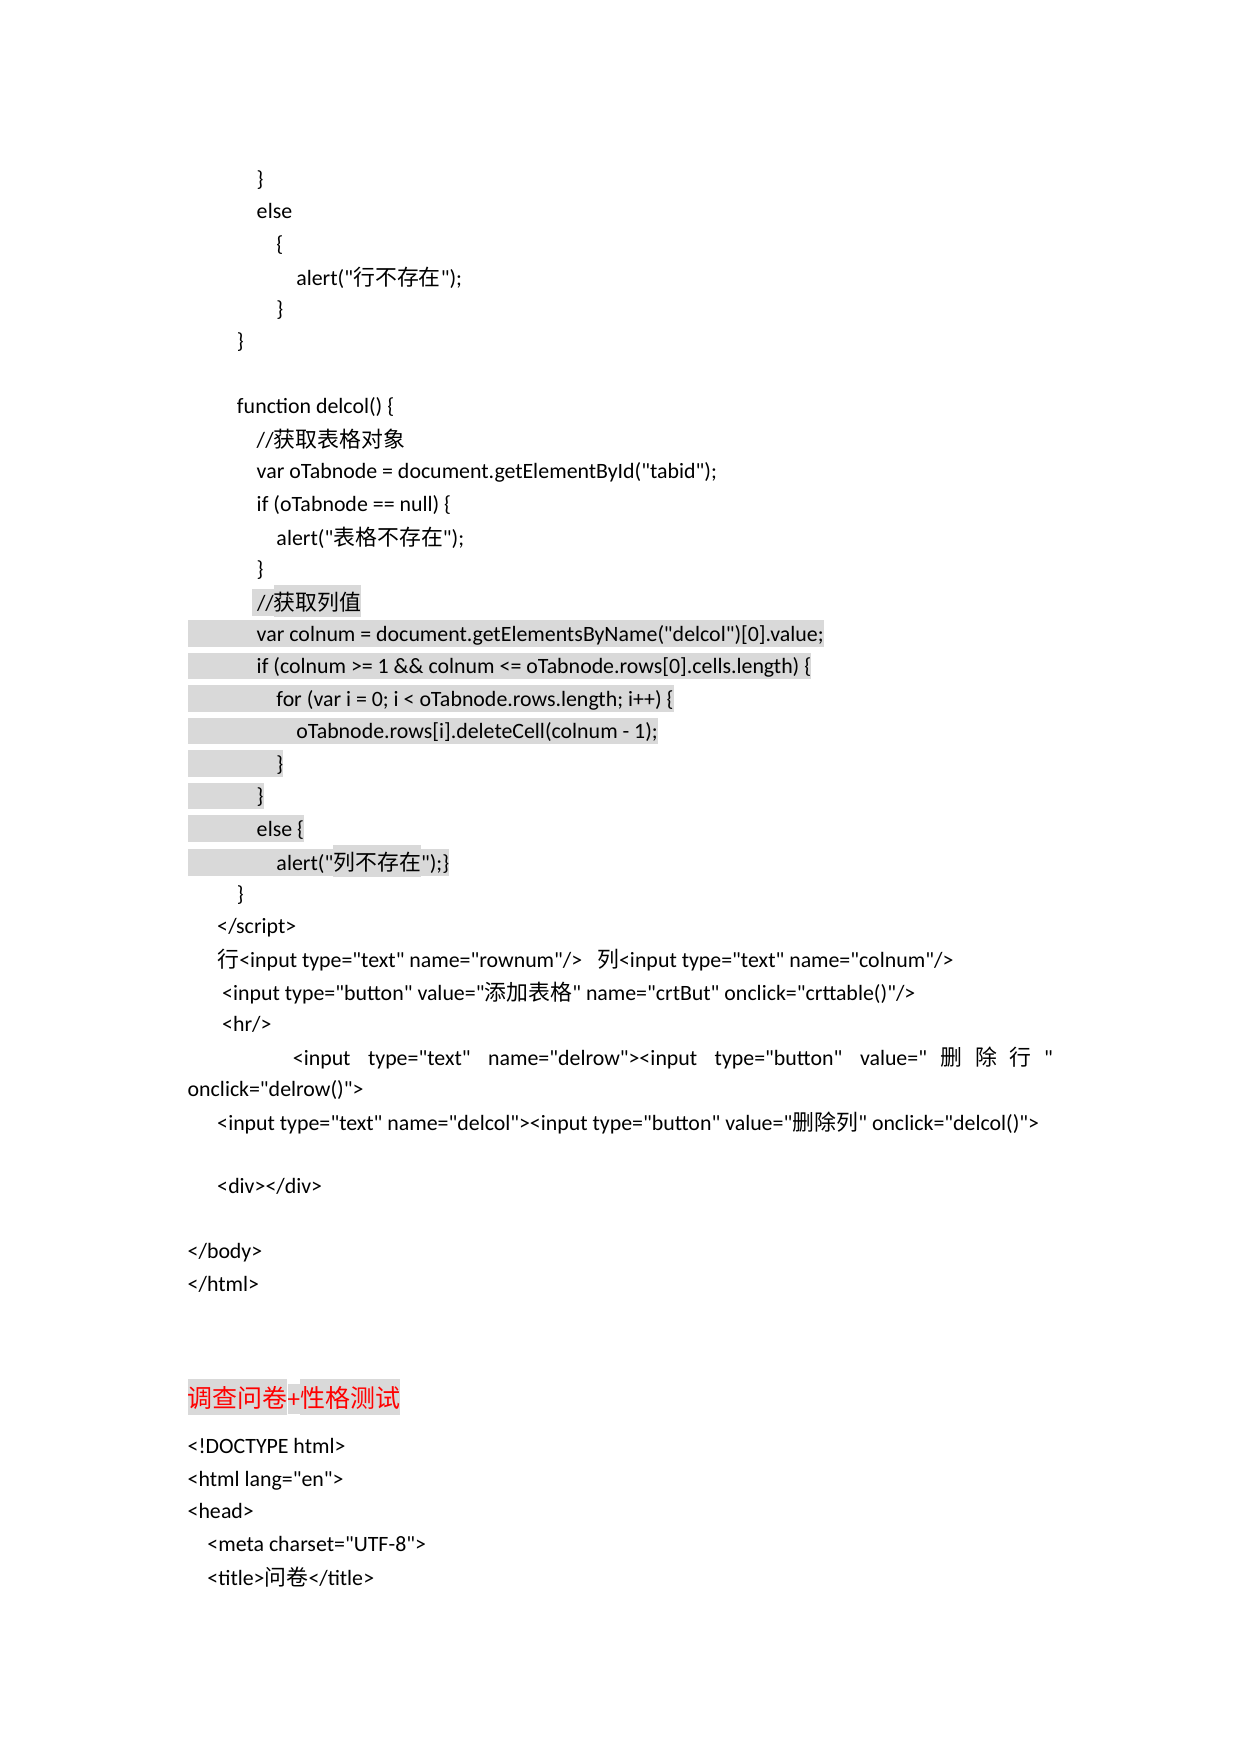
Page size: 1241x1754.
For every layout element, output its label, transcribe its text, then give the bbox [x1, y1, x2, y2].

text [187, 1429, 1053, 1592]
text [187, 162, 1053, 1299]
text 调查问卷+性格测试 [187, 1364, 1053, 1429]
